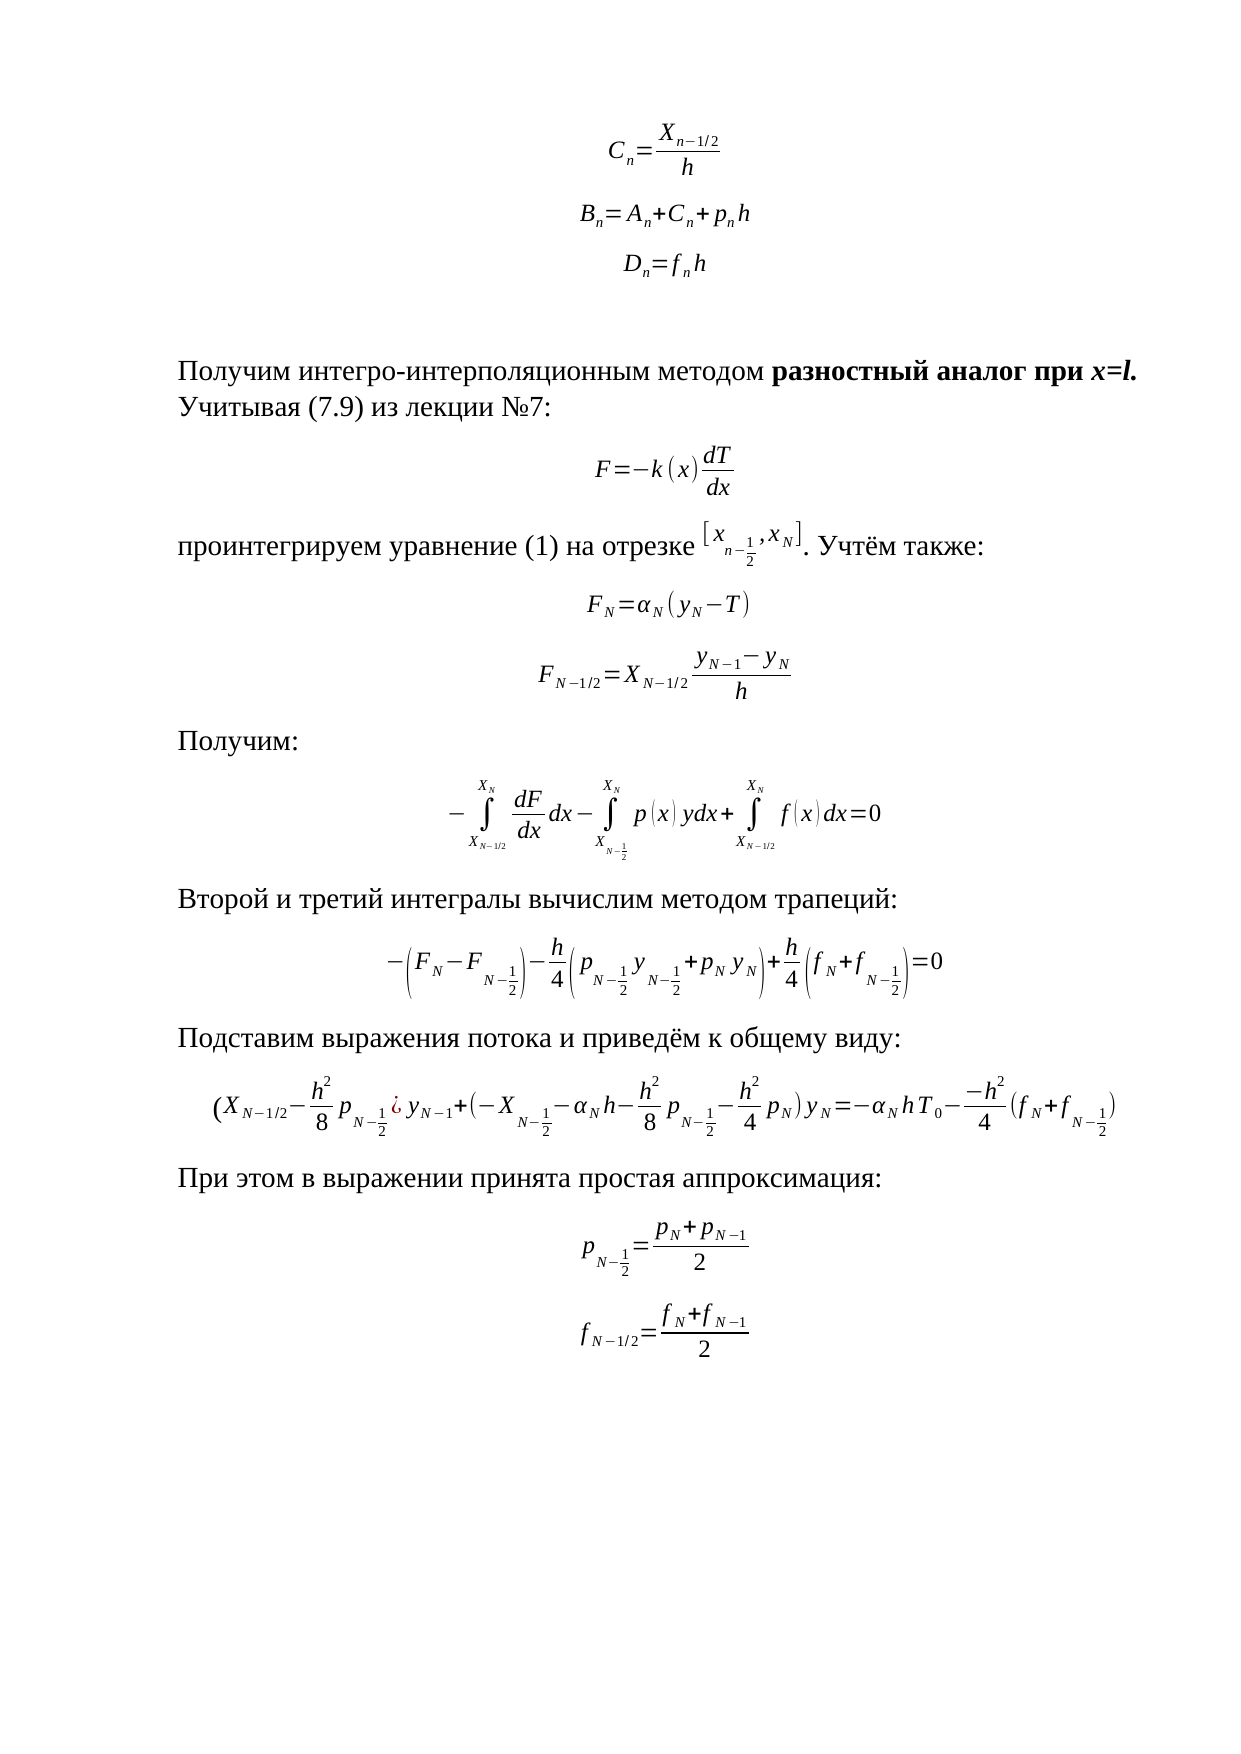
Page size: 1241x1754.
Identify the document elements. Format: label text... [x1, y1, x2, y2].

text ( [177, 1073, 1152, 1141]
text При этом в выражении принята простая аппроксимация: [177, 1160, 1152, 1193]
text Подставим выражения потока и приведём к общему виду: [177, 1020, 1152, 1053]
text проинтегрируем уравнение (1) на отрезке . Учтём также: [177, 520, 1152, 570]
text Второй и третий интегралы вычислим методом трапеций: [177, 881, 1152, 915]
text Получим интегро-интерполяционным методом разностный аналог при x=l. Учитывая (7.9) из лекции №7: [177, 353, 1152, 423]
text Получим: [177, 723, 1152, 757]
